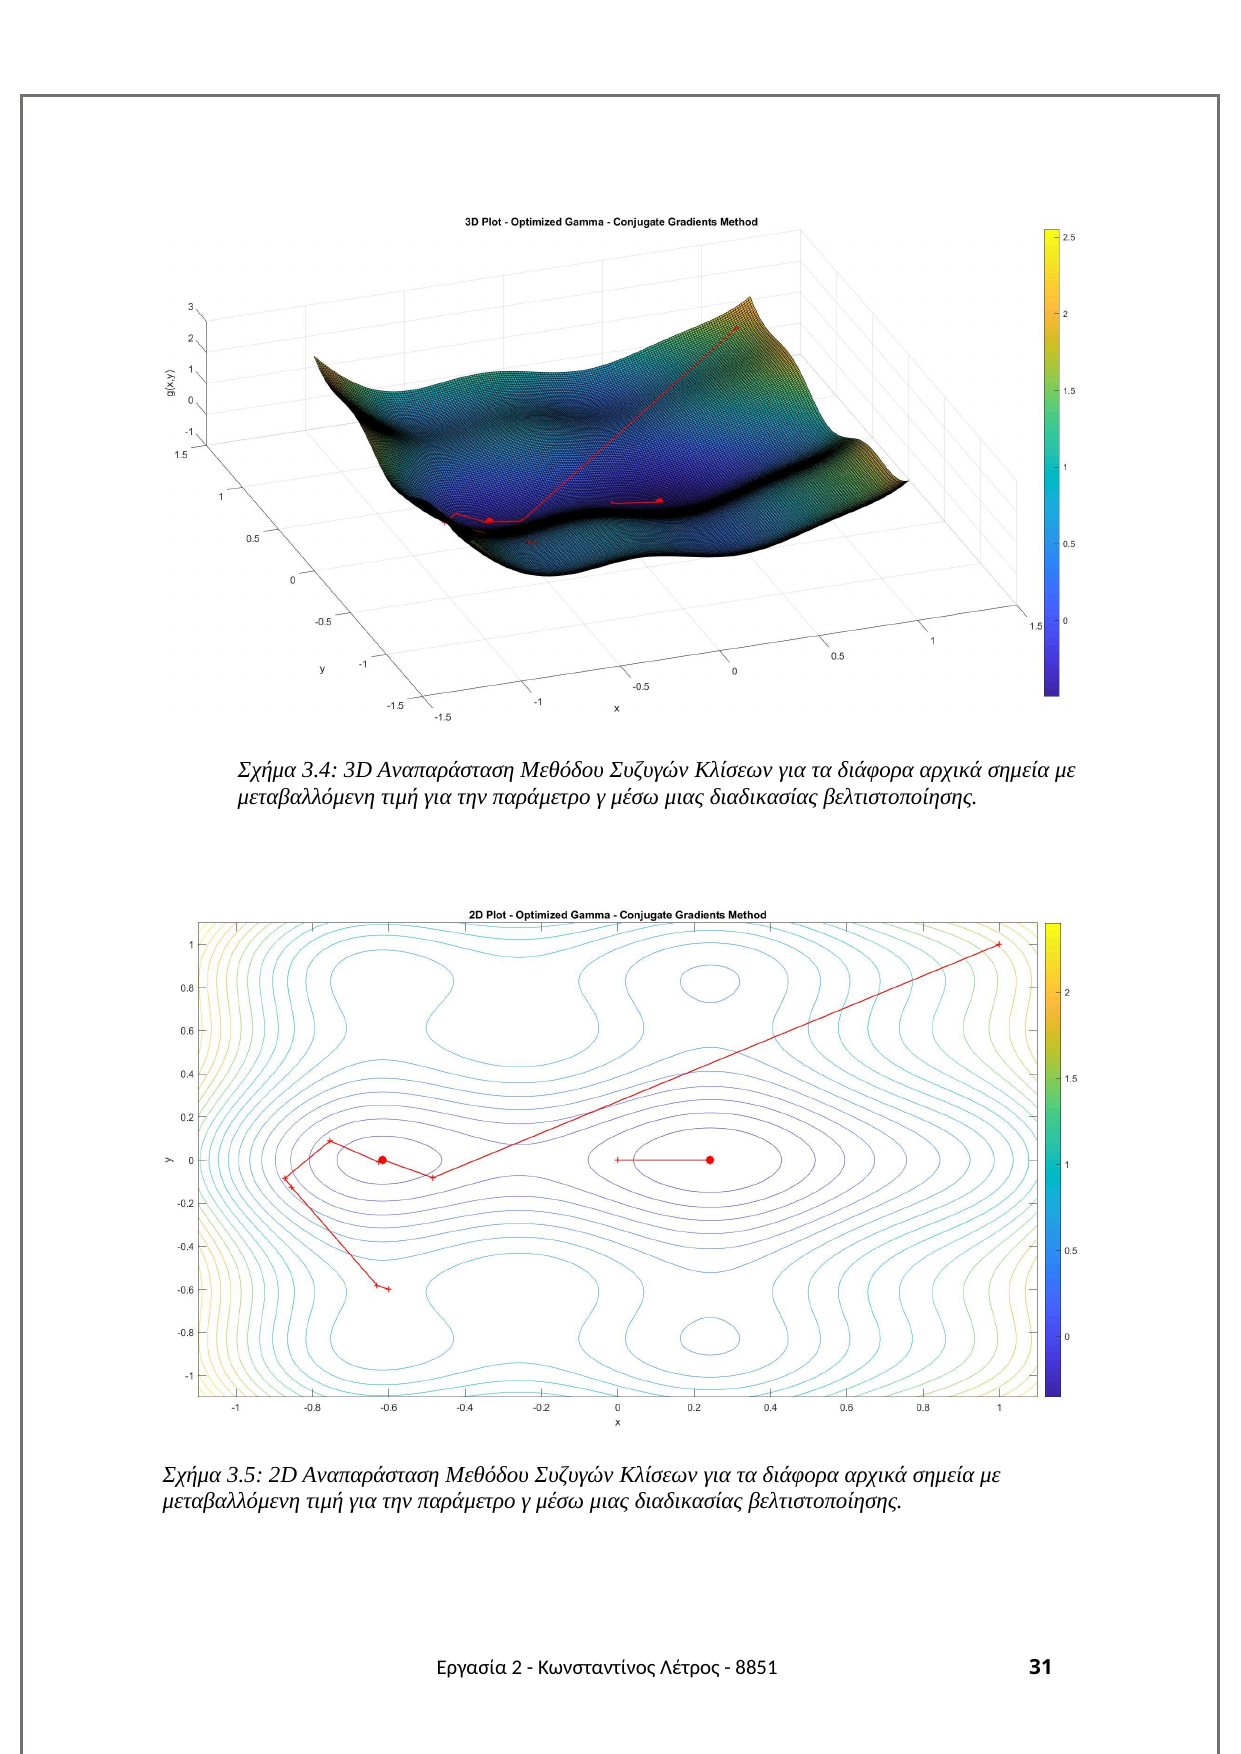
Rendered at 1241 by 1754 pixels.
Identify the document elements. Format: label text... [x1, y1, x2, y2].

picture [162, 217, 1078, 723]
list Σχήμα 3.5: 2D Αναπαράσταση Μεθόδου Συζυγών Κλίσεων για τα διάφορα αρχικά σημεία με μεταβαλλόμενη τιμή για την παράμετρο γ μέσω μιας διαδικασίας βελτιστοποίησης. [162, 1461, 1078, 1514]
picture [162, 909, 1078, 1428]
list Σχήμα 3.4: 3D Αναπαράσταση Μεθόδου Συζυγών Κλίσεων για τα διάφορα αρχικά σημεία με μεταβαλλόμενη τιμή για την παράμετρο γ μέσω μιας διαδικασίας βελτιστοποίησης. [237, 756, 1078, 809]
